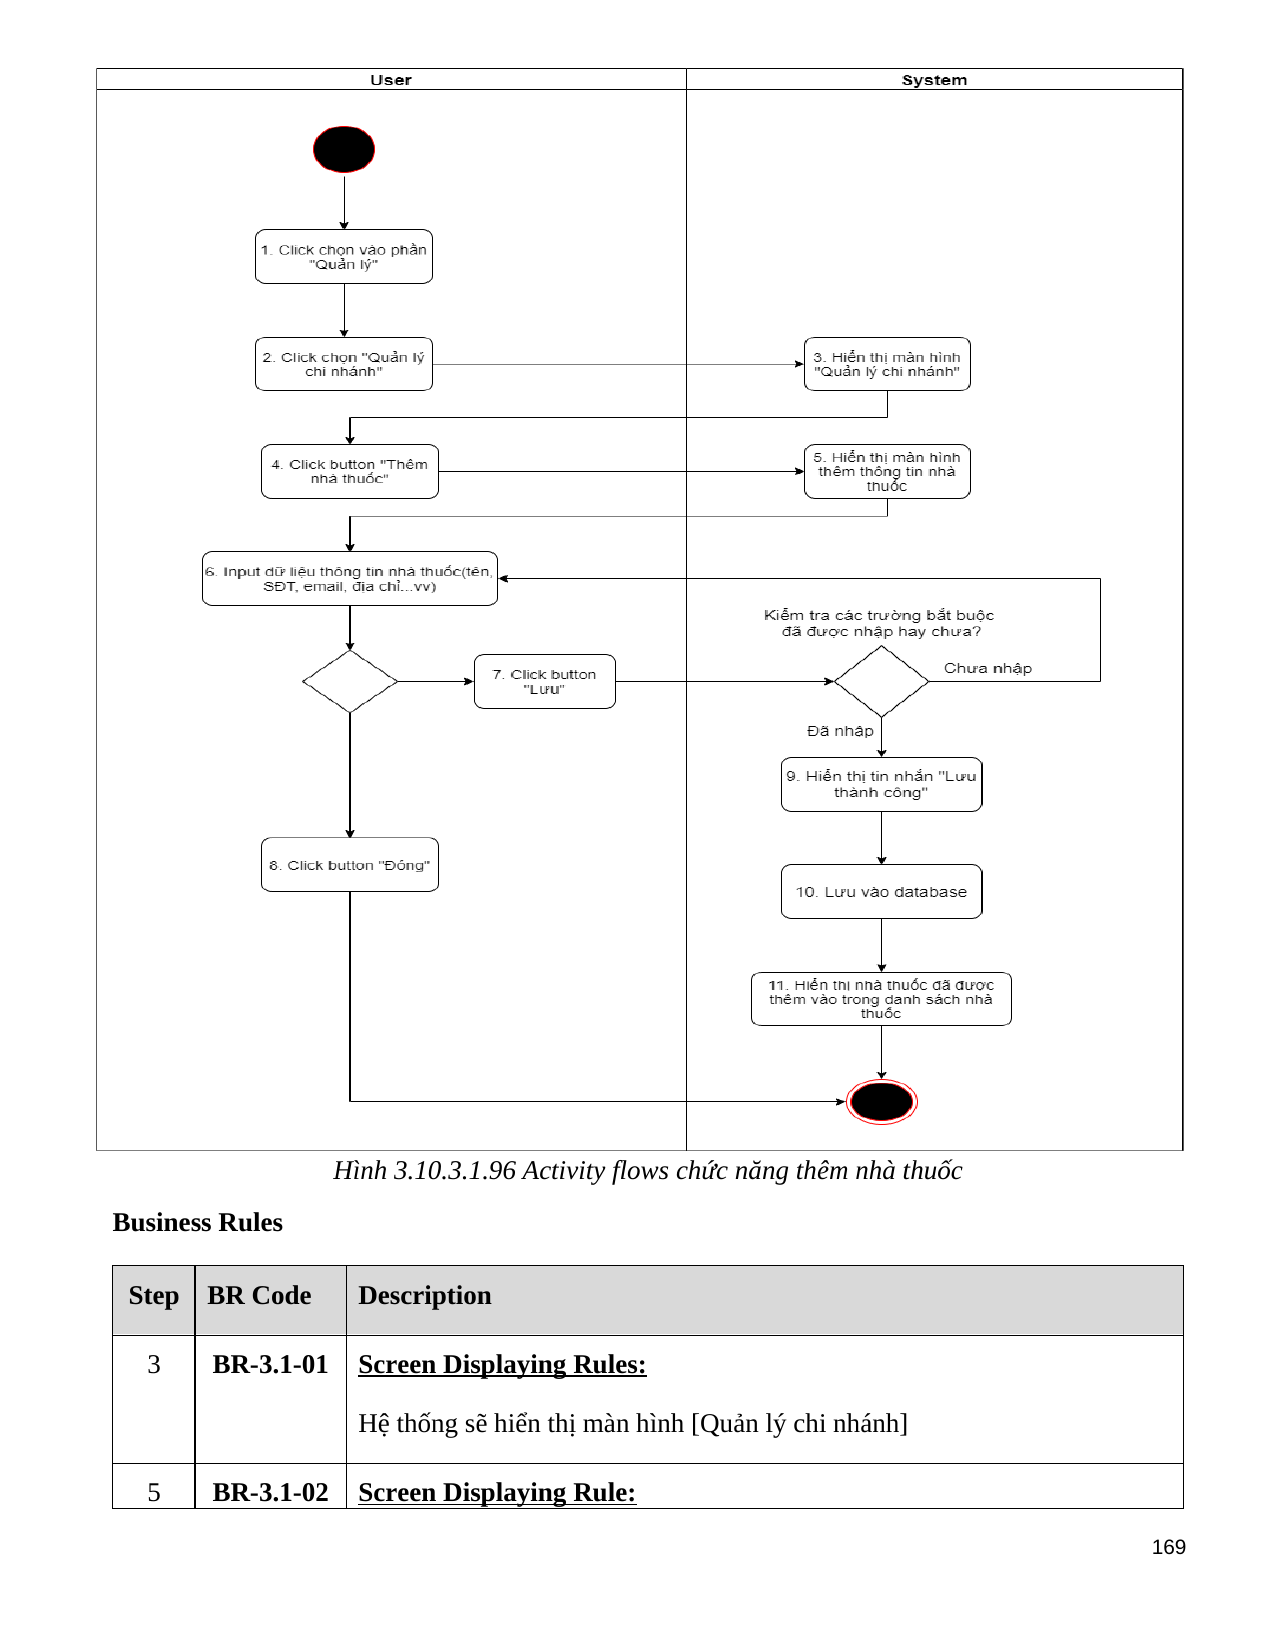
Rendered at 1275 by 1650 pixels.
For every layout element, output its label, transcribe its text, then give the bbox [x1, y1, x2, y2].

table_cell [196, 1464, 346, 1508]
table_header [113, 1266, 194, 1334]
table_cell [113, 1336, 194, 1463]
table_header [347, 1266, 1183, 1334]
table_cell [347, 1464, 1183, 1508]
picture [96, 68, 1184, 1151]
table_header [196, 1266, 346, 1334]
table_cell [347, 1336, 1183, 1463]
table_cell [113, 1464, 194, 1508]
text Business Rules [112, 1206, 1186, 1237]
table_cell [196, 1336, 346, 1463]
